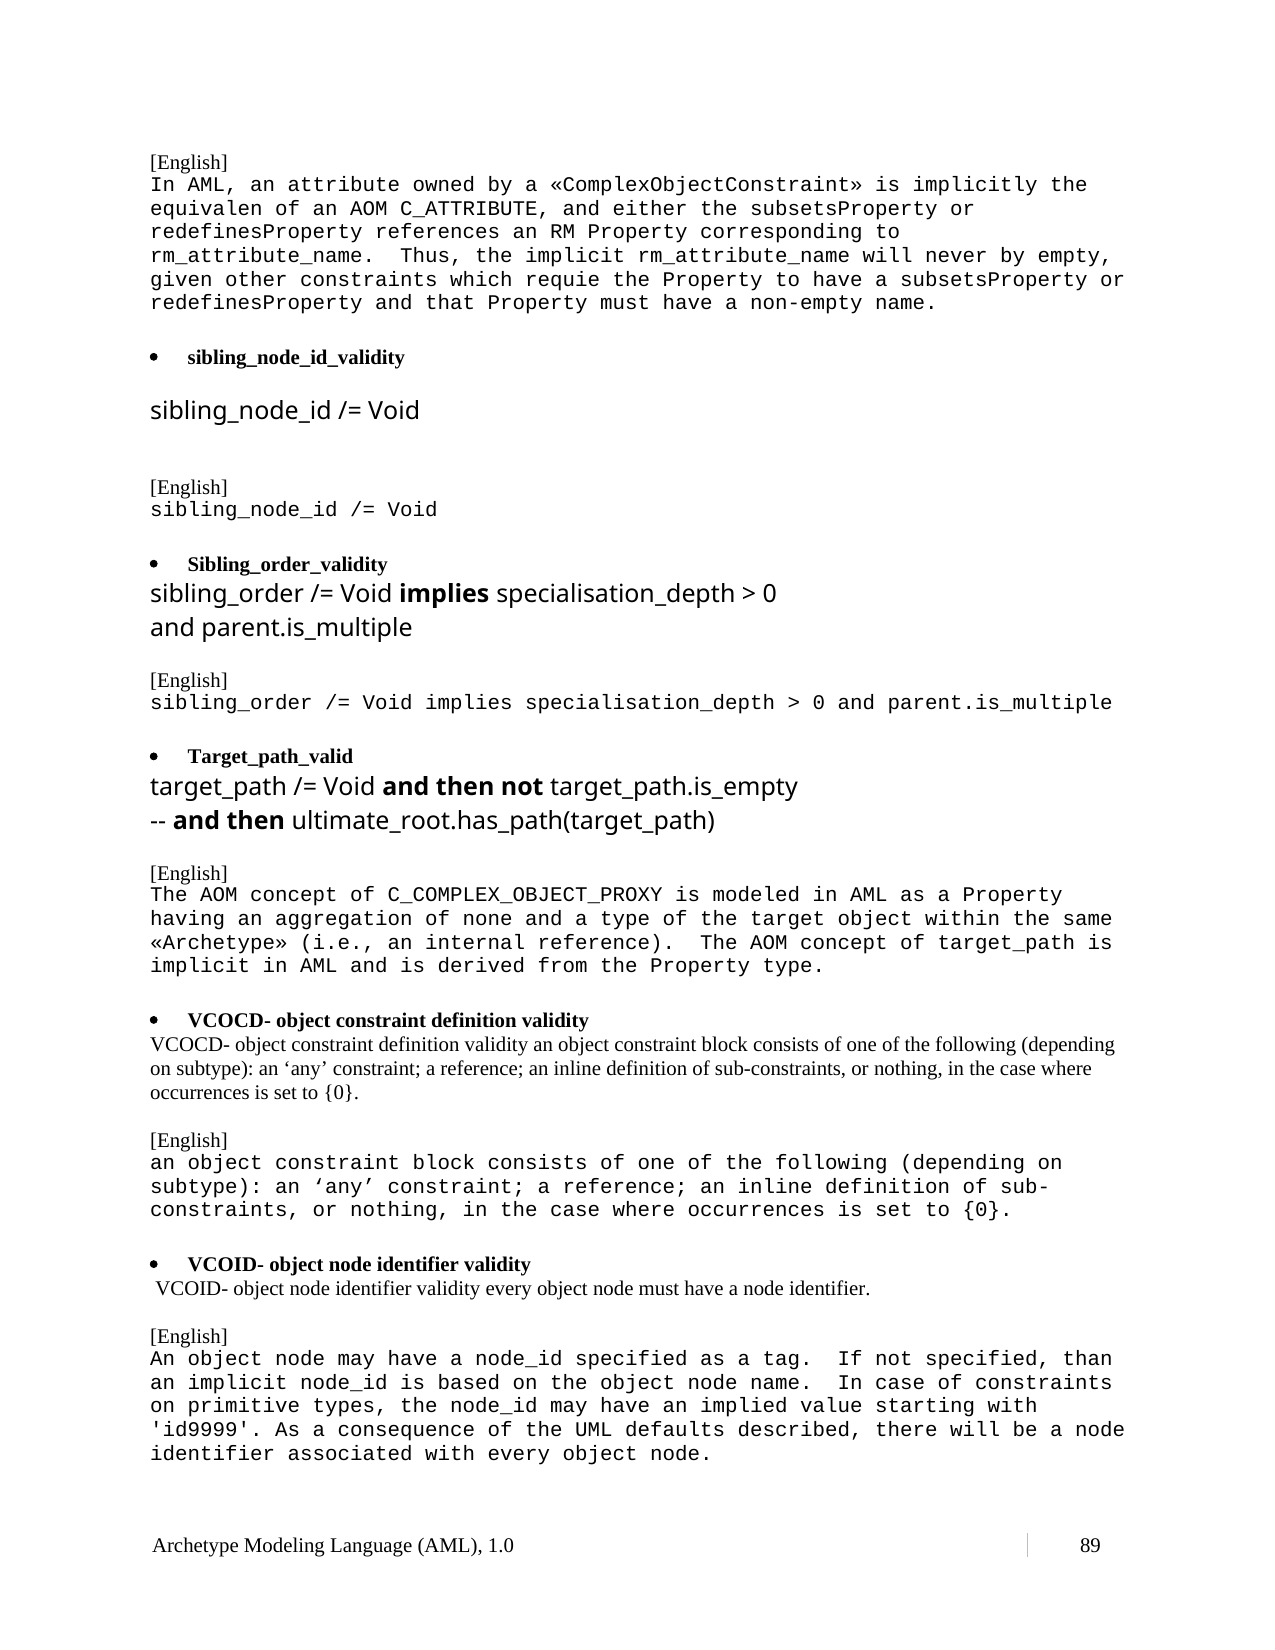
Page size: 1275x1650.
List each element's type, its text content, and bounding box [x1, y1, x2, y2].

list VCOCD- object constraint definition validity [150, 1008, 1125, 1032]
text The AOM concept of C_COMPLEX_OBJECT_PROXY is modeled in AML as a Property having an aggregation of none and a type of the target object within the same «Archetype» (i.e., an internal reference). The AOM concept of target_path is implicit in AML and is derived from the Property type. [150, 884, 1125, 979]
text an object constraint block consists of one of the following (depending on subtype): an ‘any’ constraint; a reference; an inline definition of sub-constraints, or nothing, in the case where occurrences is set to {0}. [150, 1152, 1125, 1223]
text [English] [150, 1128, 1125, 1152]
text VCOCD- object constraint definition validity an object constraint block consists of one of the following (depending on subtype): an ‘any’ constraint; a reference; an inline definition of sub-constraints, or nothing, in the case where occurrences is set to {0}. [150, 1032, 1125, 1104]
text An object node may have a node_id specified as a tag. If not specified, than an implicit node_id is based on the object node name. In case of constraints on primitive types, the node_id may have an implied value starting with 'id9999'. As a consequence of the UML defaults described, there will be a node identifier associated with every object node. [150, 1348, 1125, 1466]
text sibling_node_id /= Void [150, 393, 1125, 427]
text -- and then ultimate_root.has_path(target_path) [150, 802, 1125, 836]
text and parent.is_multiple [150, 609, 1125, 644]
text [English] [150, 475, 1125, 499]
list VCOID- object node identifier validity [150, 1252, 1125, 1276]
text VCOID- object node identifier validity every object node must have a node identifier. [150, 1276, 1125, 1300]
text [English] [150, 1324, 1125, 1348]
list Target_path_valid [150, 744, 1125, 768]
list sibling_node_id_validity [150, 345, 1125, 369]
text sibling_order /= Void implies specialisation_depth > 0 [150, 576, 1125, 609]
text In AML, an attribute owned by a «ComplexObjectConstraint» is implicitly the equivalen of an AOM C_ATTRIBUTE, and either the subsetsProperty or redefinesProperty references an RM Property corresponding to rm_attribute_name. Thus, the implicit rm_attribute_name will never by empty, given other constraints which requie the Property to have a subsetsProperty or redefinesProperty and that Property must have a non-empty name. [150, 174, 1125, 316]
text target_path /= Void and then not target_path.is_empty [150, 768, 1125, 802]
text sibling_order /= Void implies specialisation_depth > 0 and parent.is_multiple [150, 692, 1125, 715]
text [English] [150, 668, 1125, 692]
text sibling_node_id /= Void [150, 499, 1125, 523]
text [English] [150, 150, 1125, 174]
list Sibling_order_validity [150, 551, 1125, 576]
text [English] [150, 860, 1125, 884]
